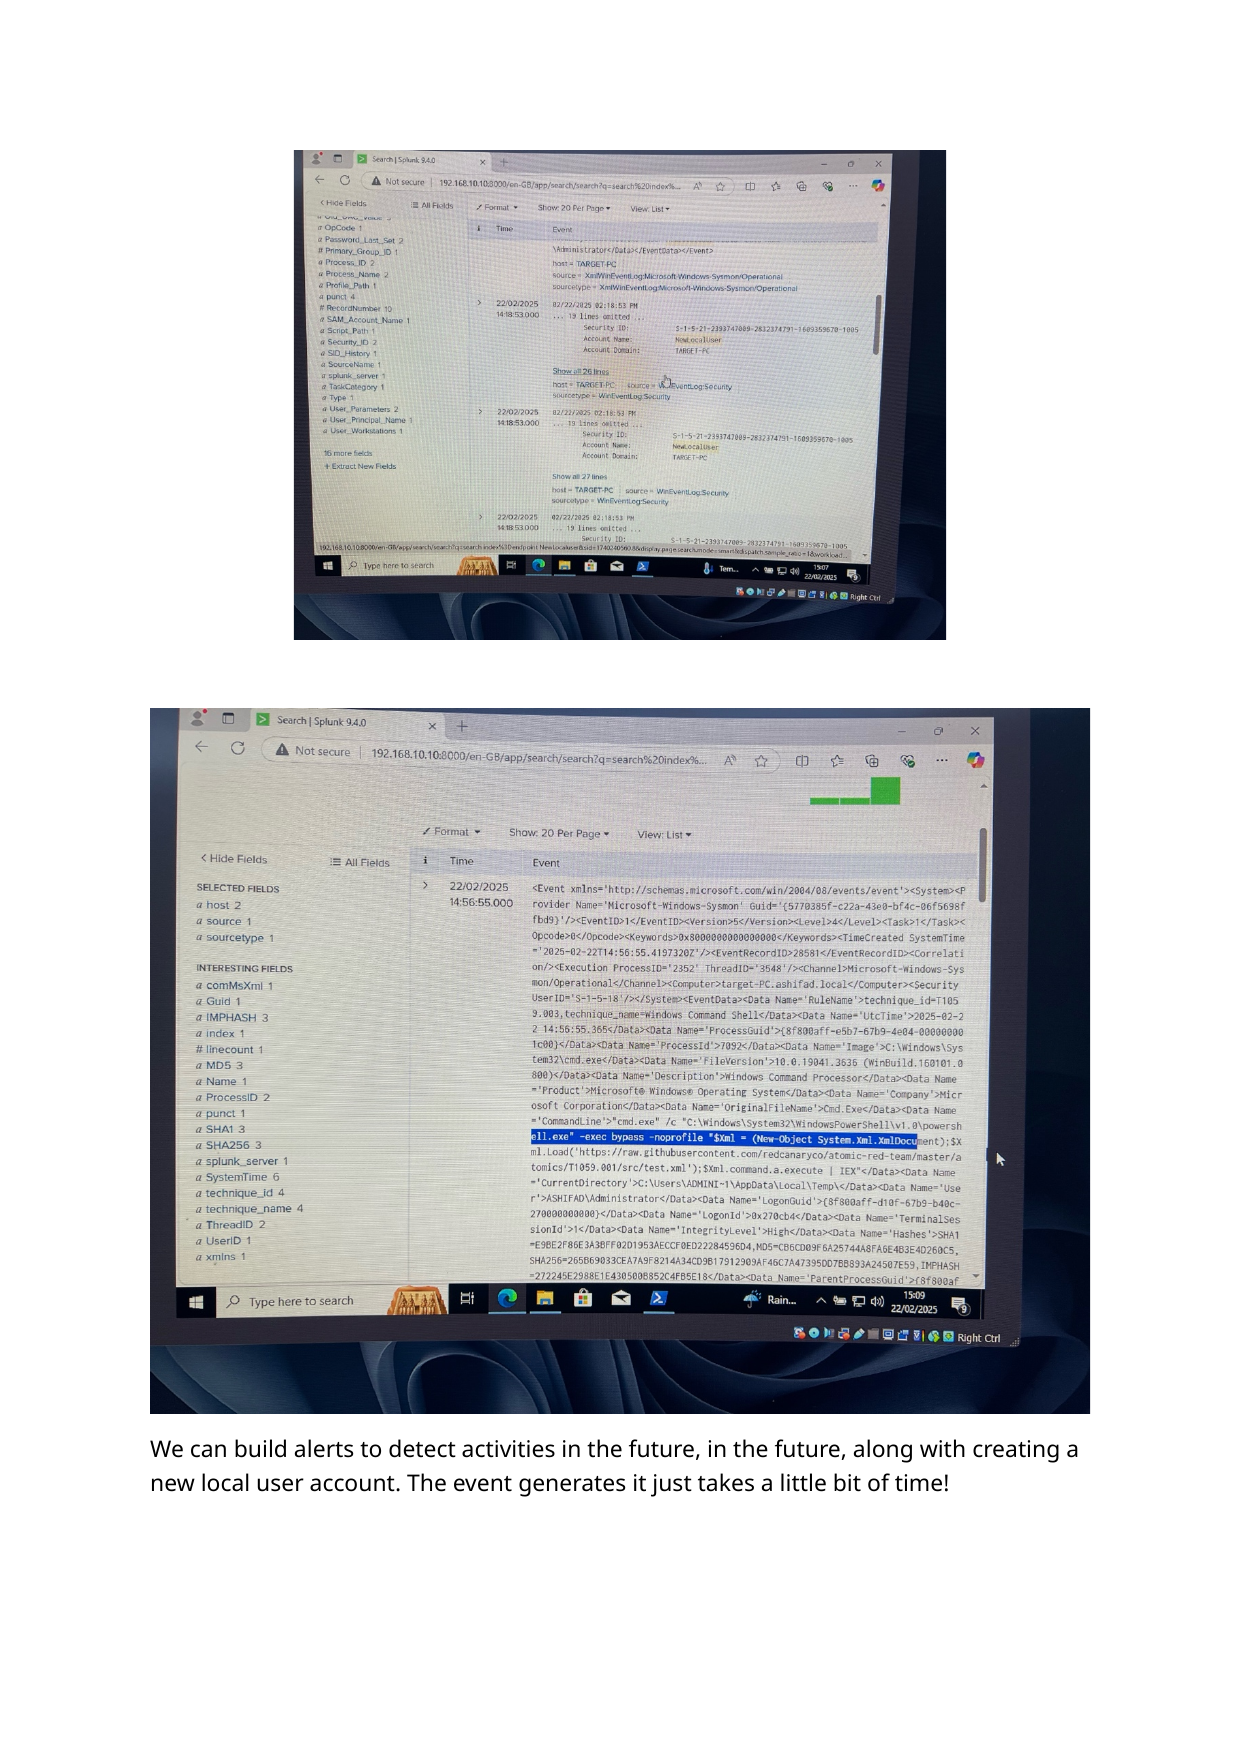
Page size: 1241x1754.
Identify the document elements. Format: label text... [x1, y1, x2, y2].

text We can build alerts to detect activities in the future, in the future, along with creating a new local user account. The event generates it just takes a little bit of time! [150, 1433, 1090, 1498]
picture [150, 708, 1091, 1414]
picture [293, 150, 947, 640]
